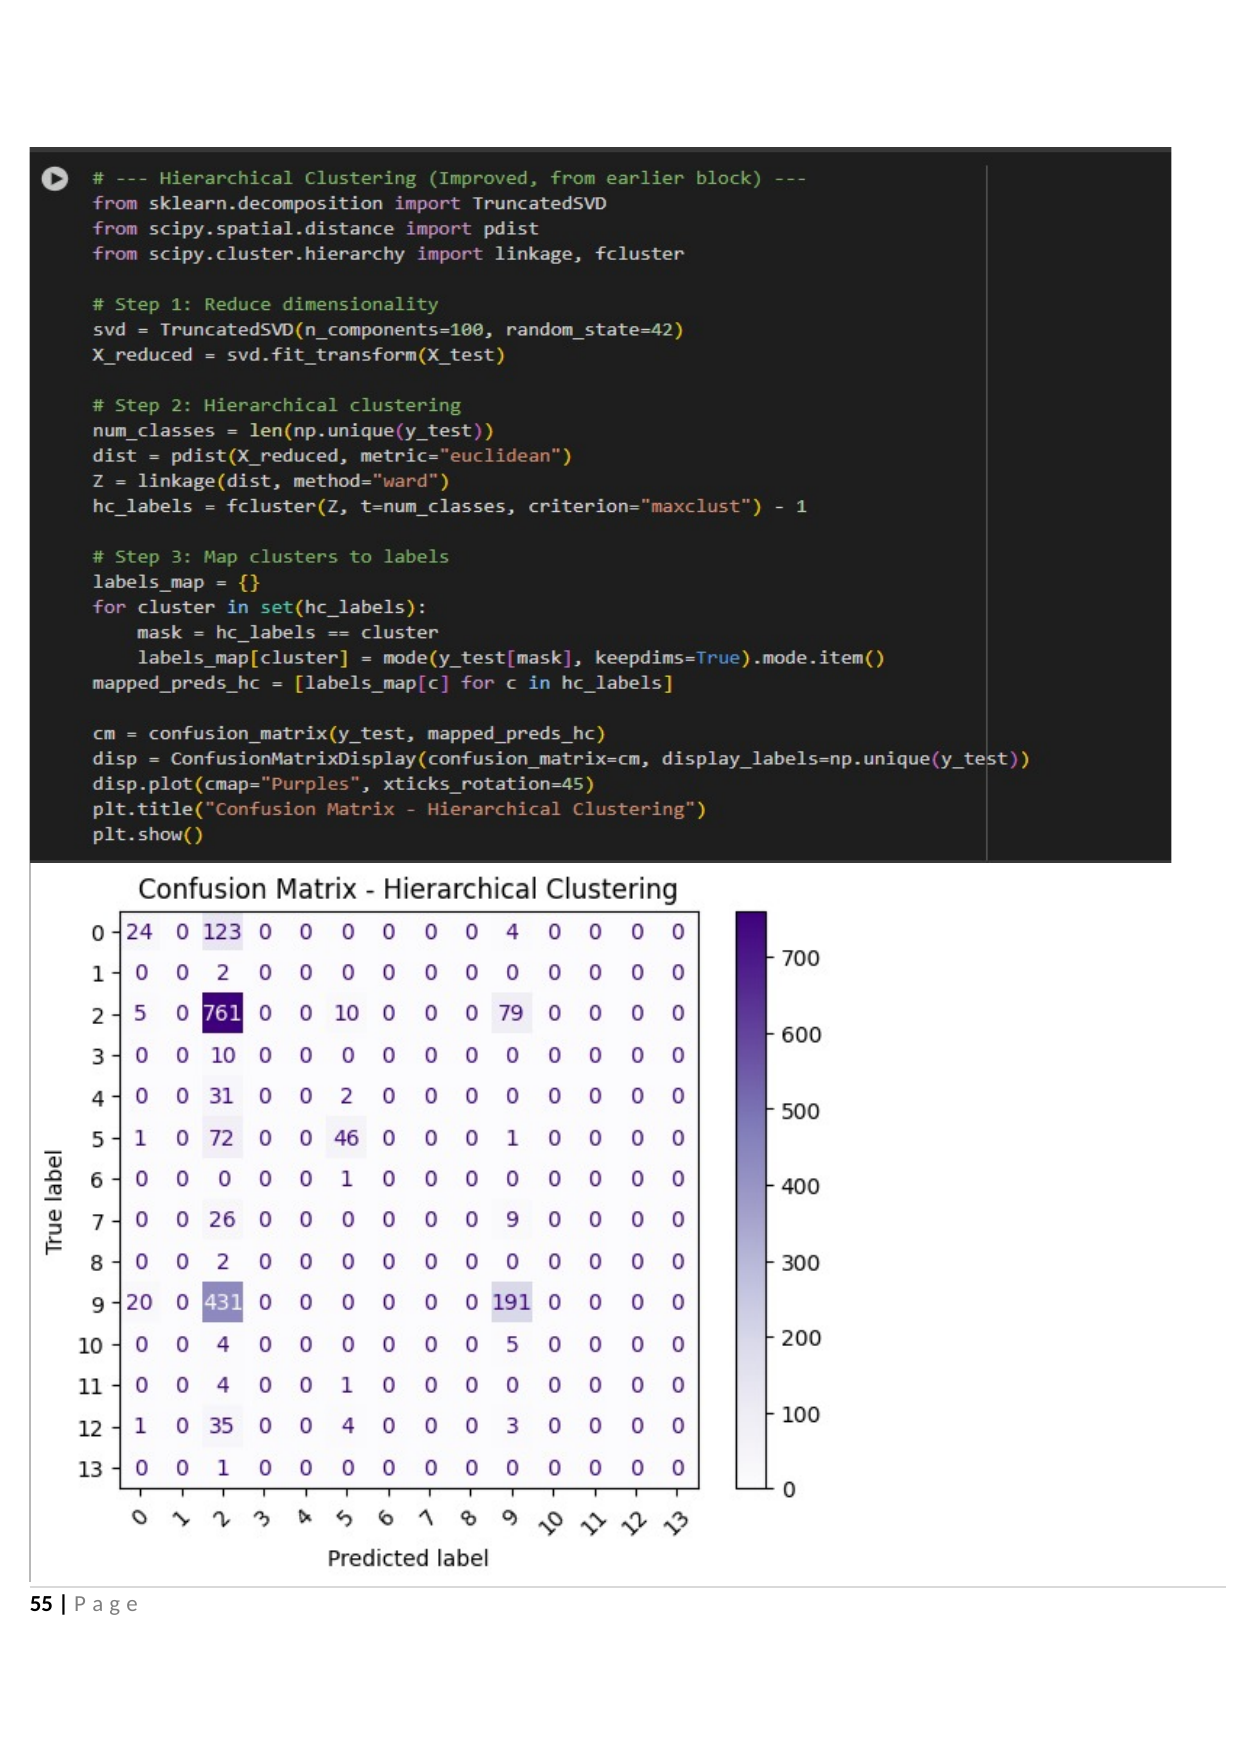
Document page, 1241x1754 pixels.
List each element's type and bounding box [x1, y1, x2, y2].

picture [29, 147, 1172, 1582]
